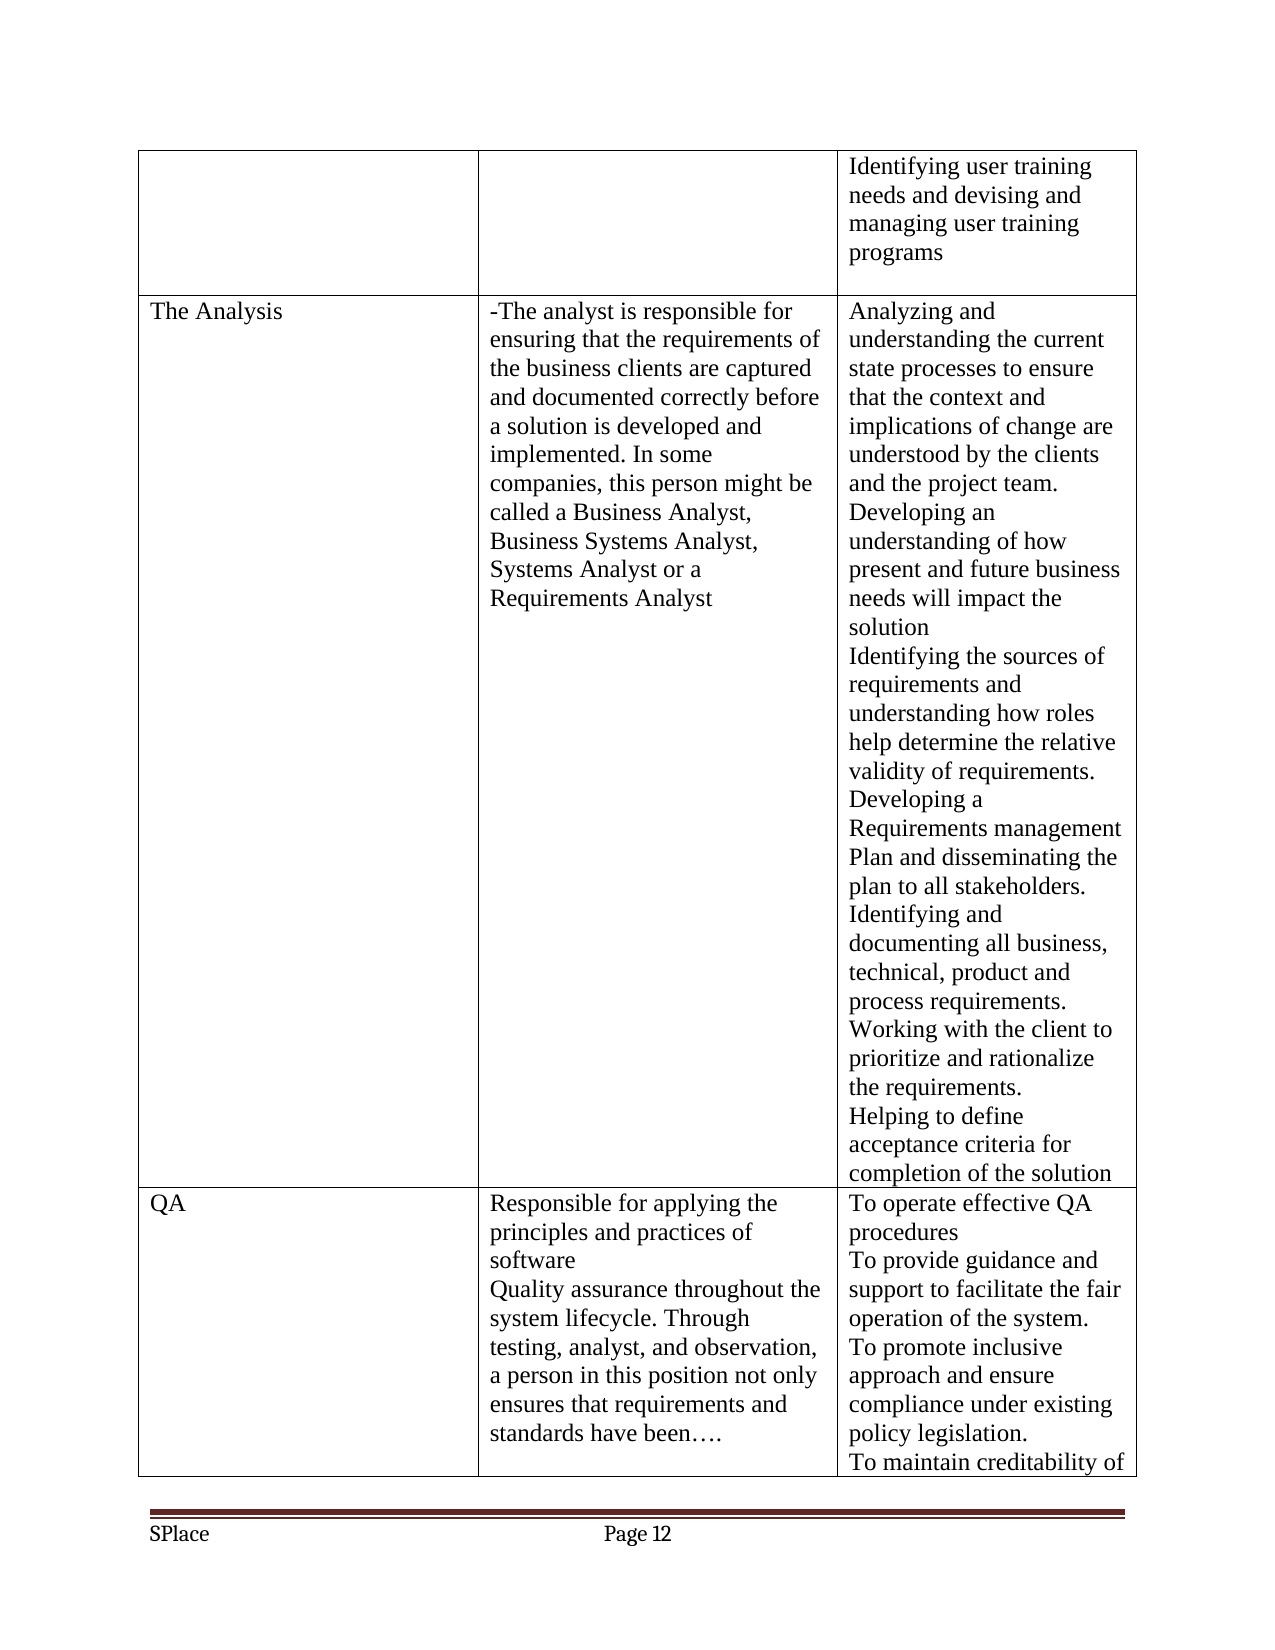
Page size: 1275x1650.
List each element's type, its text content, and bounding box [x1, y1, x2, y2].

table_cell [838, 151, 1136, 295]
table_cell Analyzing and understanding the current state processes to ensure that the context and implications of change are understood by the clients and the project team. Developing an understanding of how present and future business needs will impact the solution Identifying the sources of requirements and understanding how roles help determine the relative validity of requirements. Developing a Requirements management Plan and disseminating the plan to all stakeholders. Identifying and documenting all business, technical, product and process requirements. Working with the client to prioritize and rationalize the requirements. Helping to define acceptance criteria for completion of the solution [838, 296, 1136, 1187]
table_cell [838, 1188, 1136, 1476]
table_cell QA [139, 1188, 478, 1476]
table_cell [139, 151, 478, 295]
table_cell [479, 1188, 837, 1476]
table_cell The Analysis [139, 296, 478, 1187]
table_cell -The analyst is responsible for ensuring that the requirements of the business clients are captured and documented correctly before a solution is developed and implemented. In some companies, this person might be called a Business Analyst, Business Systems Analyst, Systems Analyst or a Requirements Analyst [479, 296, 837, 1187]
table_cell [479, 151, 837, 295]
